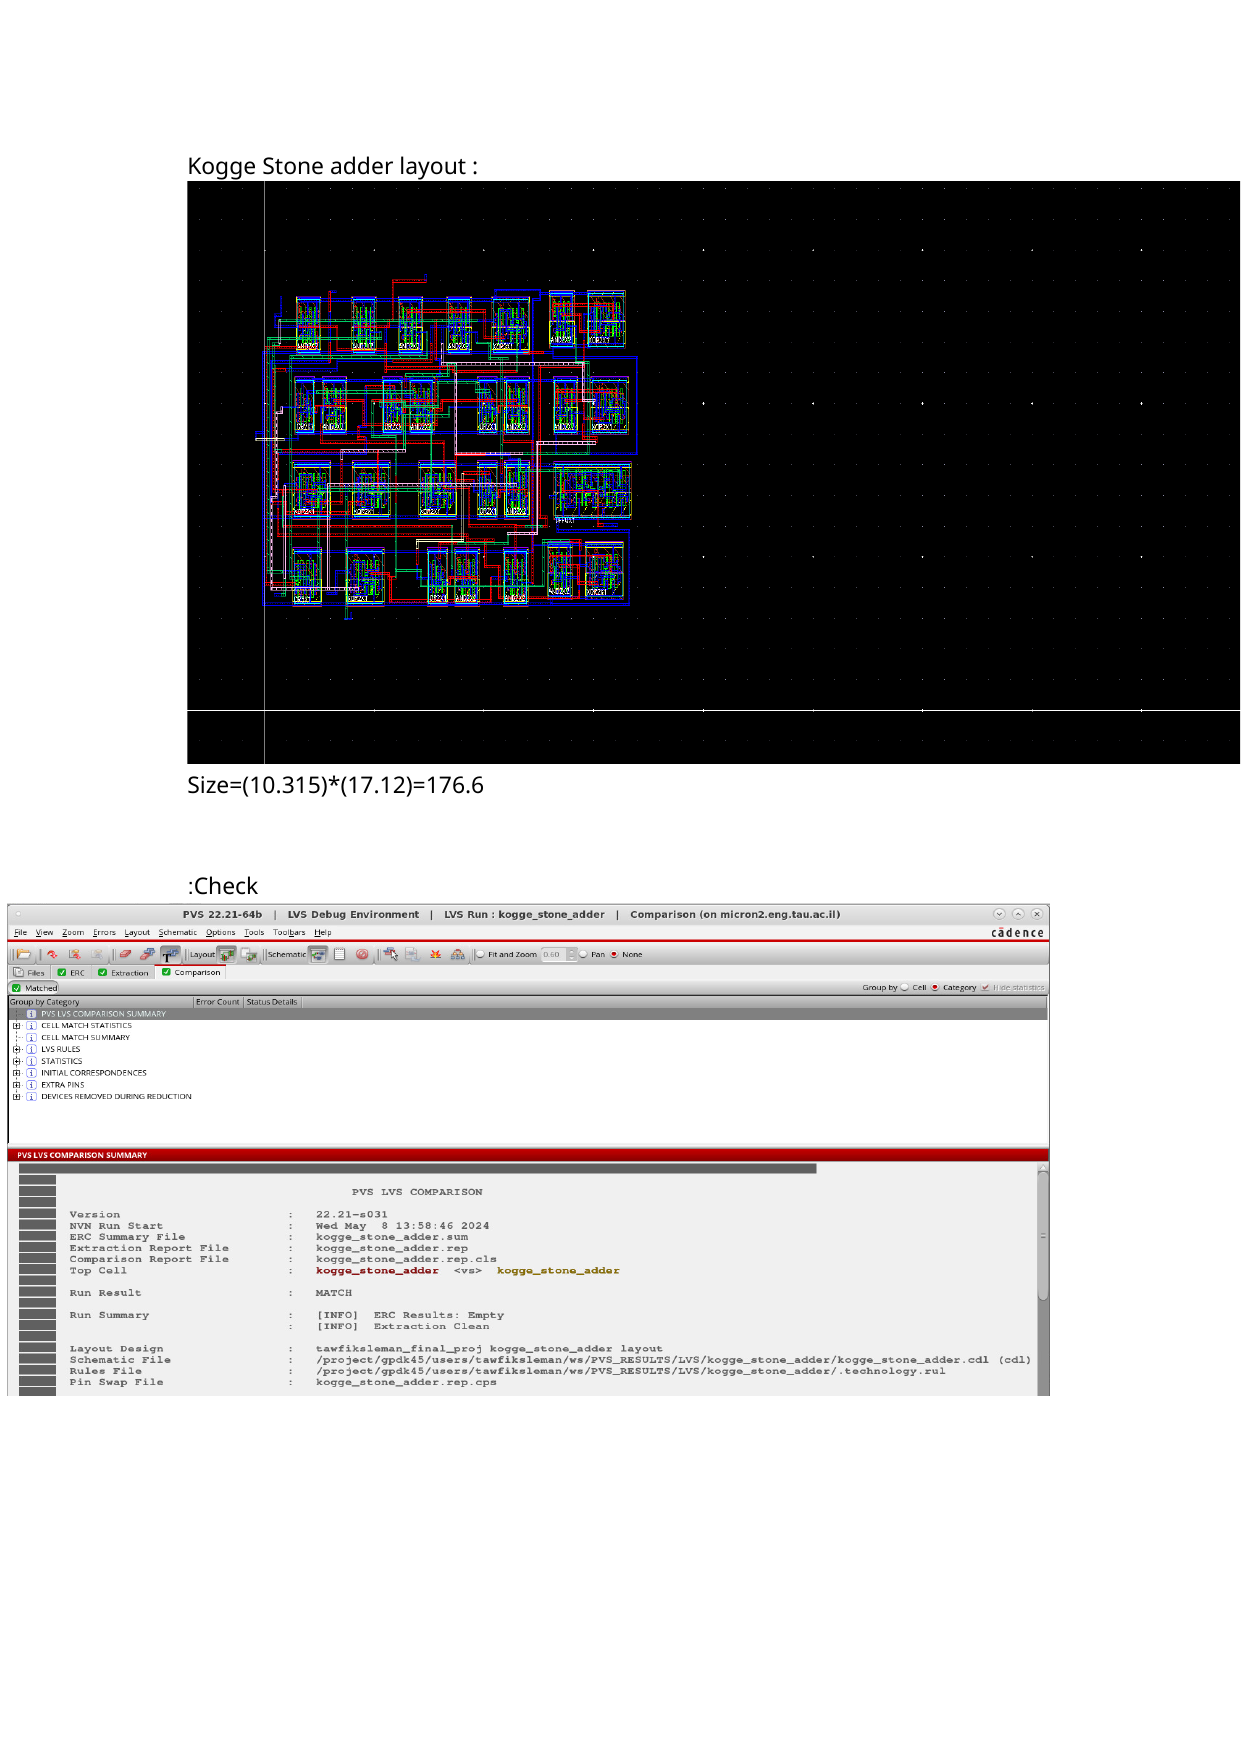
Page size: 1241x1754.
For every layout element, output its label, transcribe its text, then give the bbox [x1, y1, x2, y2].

text Check: [187, 870, 1053, 903]
picture [187, 181, 1241, 764]
text Kogge Stone adder layout :Size=(10.315)*(17.12)=176.6 [187, 150, 1053, 181]
text Kogge Stone adder layout :Size=(10.315)*(17.12)=176.6 [187, 764, 1053, 800]
picture [6, 903, 1053, 1396]
